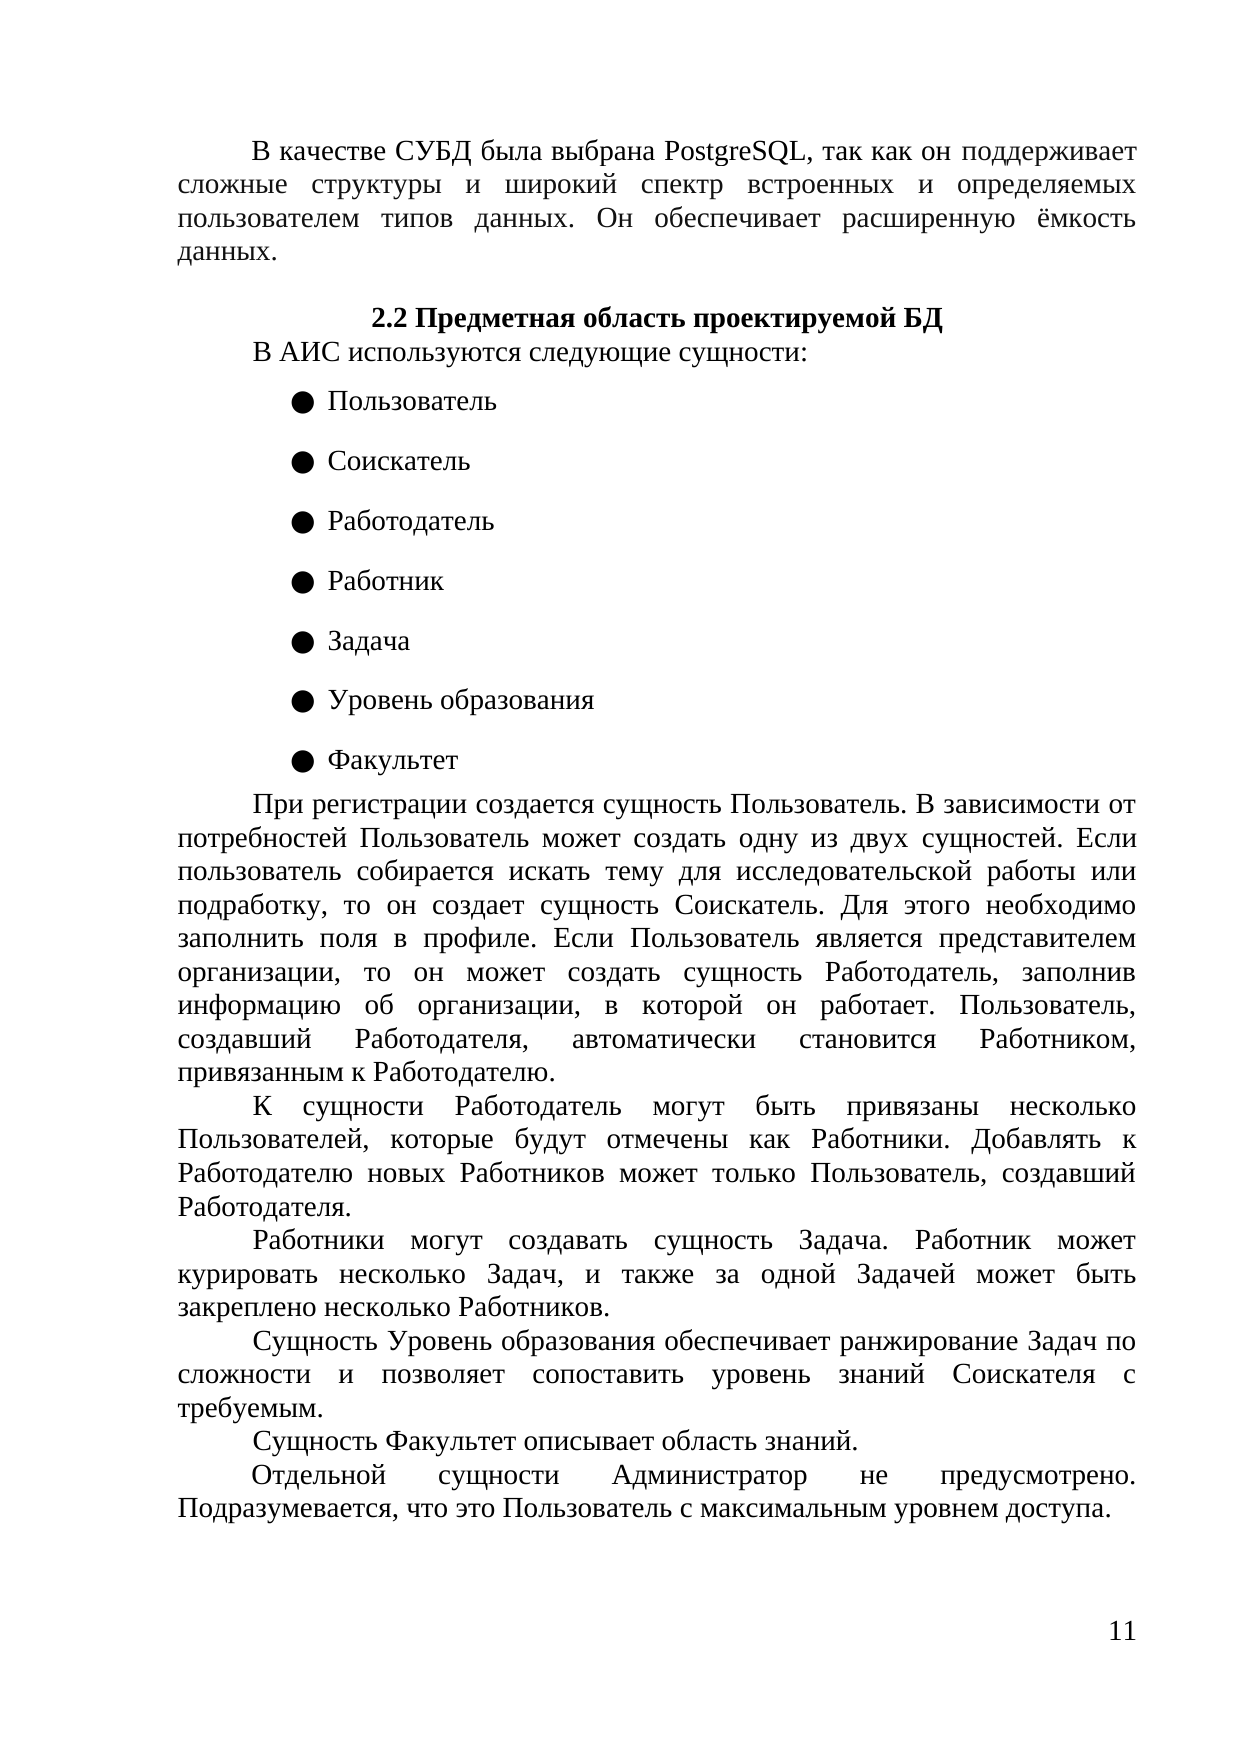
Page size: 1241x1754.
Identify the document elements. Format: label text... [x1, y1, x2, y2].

text В качестве СУБД была выбрана PostgreSQL, так как он поддерживает сложные структуры и широкий спектр встроенных и определяемых пользователем типов данных. Он обеспечивает расширенную ёмкость данных. [177, 133, 961, 166]
text Работники могут создавать сущность Задача. Работник может курировать несколько Задач, и также за одной Задачей может быть закреплено несколько Работников. [177, 1222, 1137, 1323]
text Сущность Уровень образования обеспечивает ранжирование Задач по сложности и позволяет сопоставить уровень знаний Соискателя с требуемым. [177, 1323, 1137, 1423]
text В АИС используются следующие сущности: [177, 334, 1137, 368]
text Сущность Факультет описывает область знаний. [177, 1423, 1137, 1457]
subtitle 2.2 Предметная область проектируемой БД [177, 301, 1137, 334]
text При регистрации создается сущность Пользователь. В зависимости от потребностей Пользователь может создать одну из двух сущностей. Если пользователь собирается искать тему для исследовательской работы или подработку, то он создает сущность Соискатель. Для этого необходимо заполнить поля в профиле. Если Пользователь является представителем организации, то он может создать сущность Работодатель, заполнив информацию об организации, в которой он работает. Пользователь, создавший Работодателя, автоматически становится Работником, привязанным к Работодателю. [177, 786, 1137, 1088]
list Работодатель [290, 487, 1137, 547]
text Отдельной сущности Администратор не предусмотрено. Подразумевается, что это Пользователь с максимальным уровнем доступа. [177, 1457, 1137, 1524]
list Уровень образования [290, 667, 1137, 726]
list Работник [290, 547, 1137, 607]
list Факультет [290, 726, 1137, 786]
list Пользователь [290, 368, 1137, 427]
list Соискатель [290, 427, 1137, 487]
text В качестве СУБД была выбрана PostgreSQL, так как он поддерживает сложные структуры и широкий спектр встроенных и определяемых пользователем типов данных. Он обеспечивает расширенную ёмкость данных. [177, 233, 1137, 267]
list Задача [290, 607, 1137, 667]
text К сущности Работодатель могут быть привязаны несколько Пользователей, которые будут отмечены как Работники. Добавлять к Работодателю новых Работников может только Пользователь, создавший Работодателя. [177, 1088, 1137, 1222]
